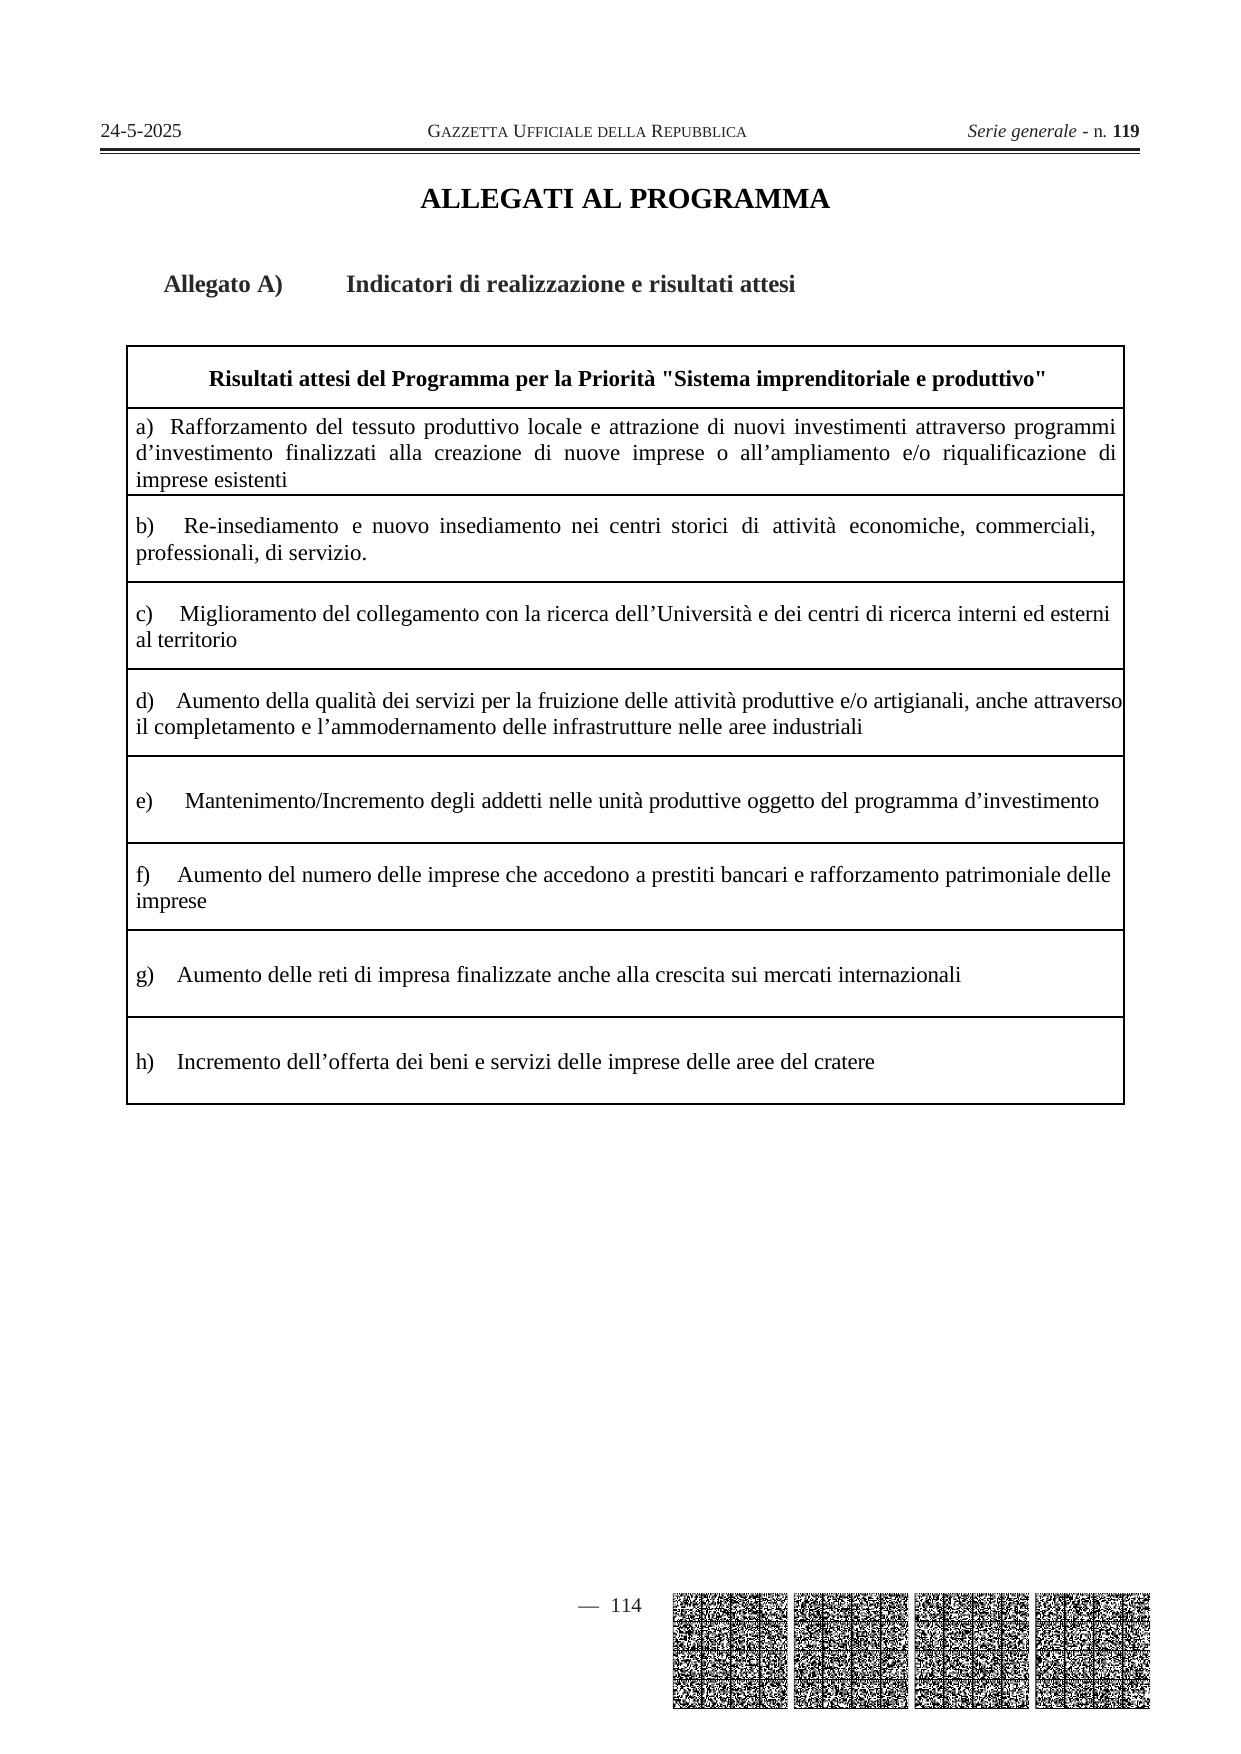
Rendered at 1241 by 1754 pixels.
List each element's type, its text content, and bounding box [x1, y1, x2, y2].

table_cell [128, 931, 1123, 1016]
picture [793, 1593, 909, 1709]
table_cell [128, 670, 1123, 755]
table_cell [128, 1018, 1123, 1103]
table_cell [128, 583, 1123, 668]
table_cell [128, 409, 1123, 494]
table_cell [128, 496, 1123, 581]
picture [914, 1593, 1030, 1709]
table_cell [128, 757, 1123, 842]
text ALLEGATI AL PROGRAMMA [99, 182, 1152, 215]
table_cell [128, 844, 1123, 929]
picture [672, 1593, 788, 1709]
subtitle Allegato A) Indicatori di realizzazione e risultati attesi [163, 269, 1152, 298]
picture [1035, 1593, 1150, 1709]
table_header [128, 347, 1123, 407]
